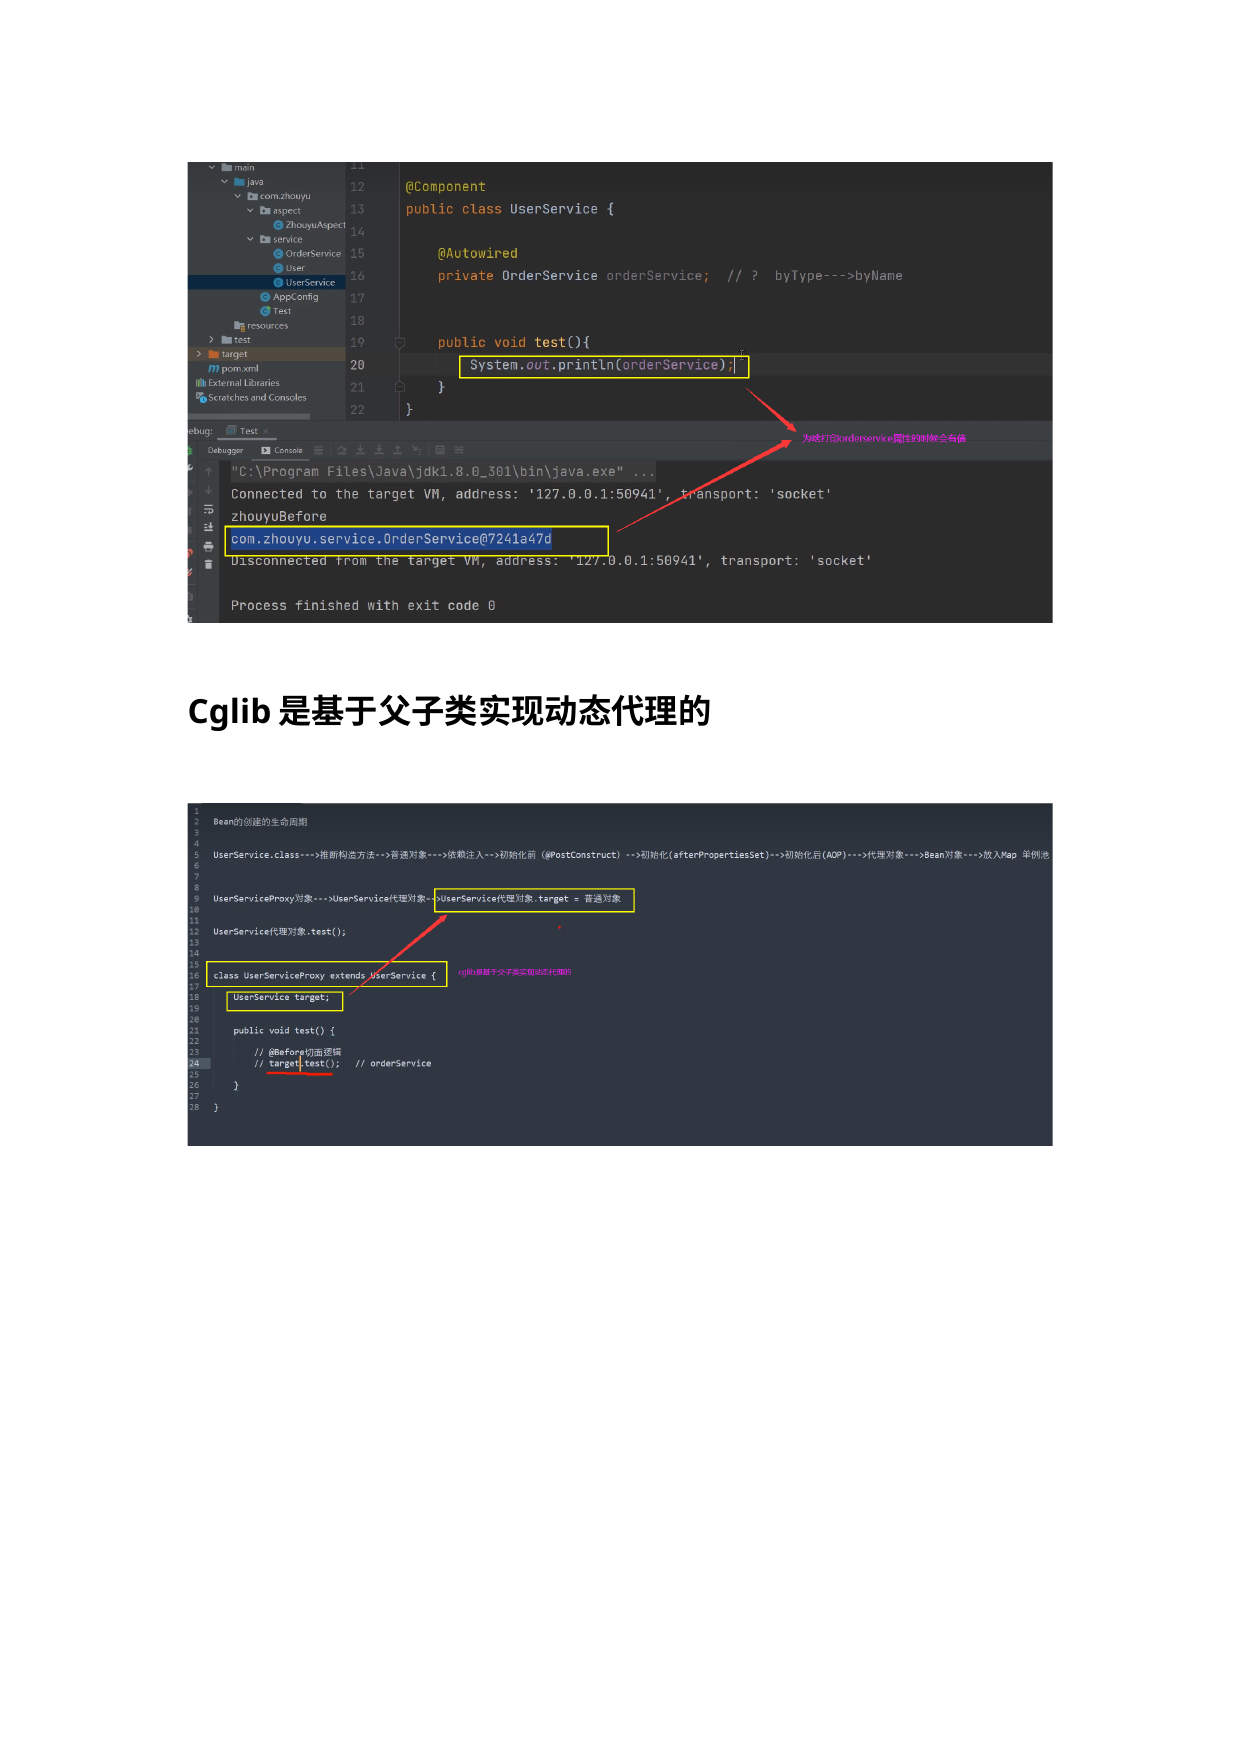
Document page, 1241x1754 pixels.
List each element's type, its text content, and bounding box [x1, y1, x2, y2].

subtitle Cglib是基于父子类实现动态代理的 [187, 677, 1053, 742]
picture [187, 162, 1053, 623]
picture [187, 803, 1053, 1146]
